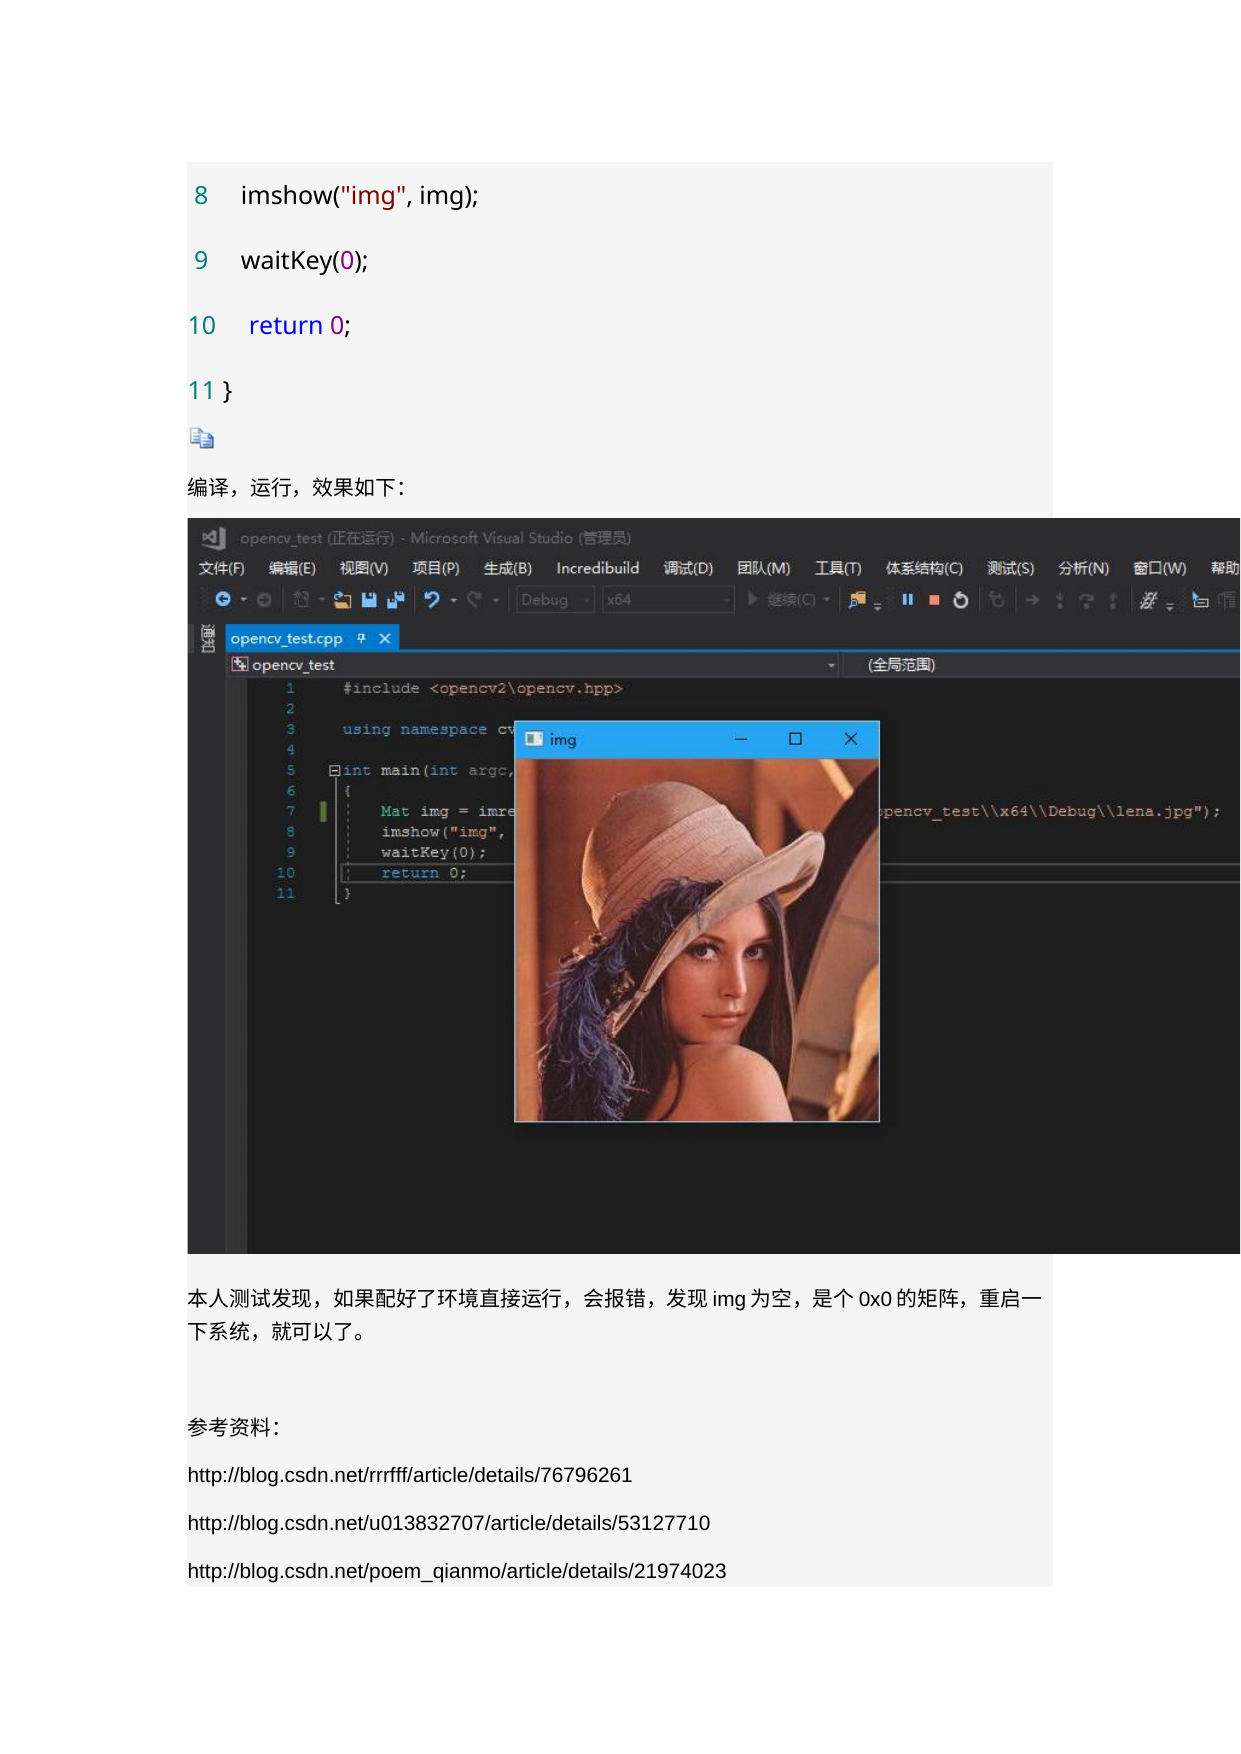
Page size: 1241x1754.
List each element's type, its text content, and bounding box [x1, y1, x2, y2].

text http://blog.csdn.net/poem_qianmo/article/details/21974023 [187, 1554, 1053, 1587]
text 编译，运行，效果如下： [187, 470, 1053, 503]
text 10 return 0; [187, 292, 1053, 357]
text http://blog.csdn.net/rrrfff/article/details/76796261 [187, 1458, 1053, 1491]
text 11 } [187, 357, 1053, 422]
text 参考资料： [187, 1410, 1053, 1443]
text 本人测试发现，如果配好了环境直接运行，会报错，发现img为空，是个0x0的矩阵，重启一下系统，就可以了。 [187, 1281, 1053, 1346]
text http://blog.csdn.net/u013832707/article/details/53127710 [187, 1506, 1053, 1539]
text 9 waitKey(0); [187, 227, 1053, 292]
picture [187, 518, 1241, 1254]
text 8 imshow("img", img); [187, 162, 1053, 227]
picture [187, 422, 219, 454]
